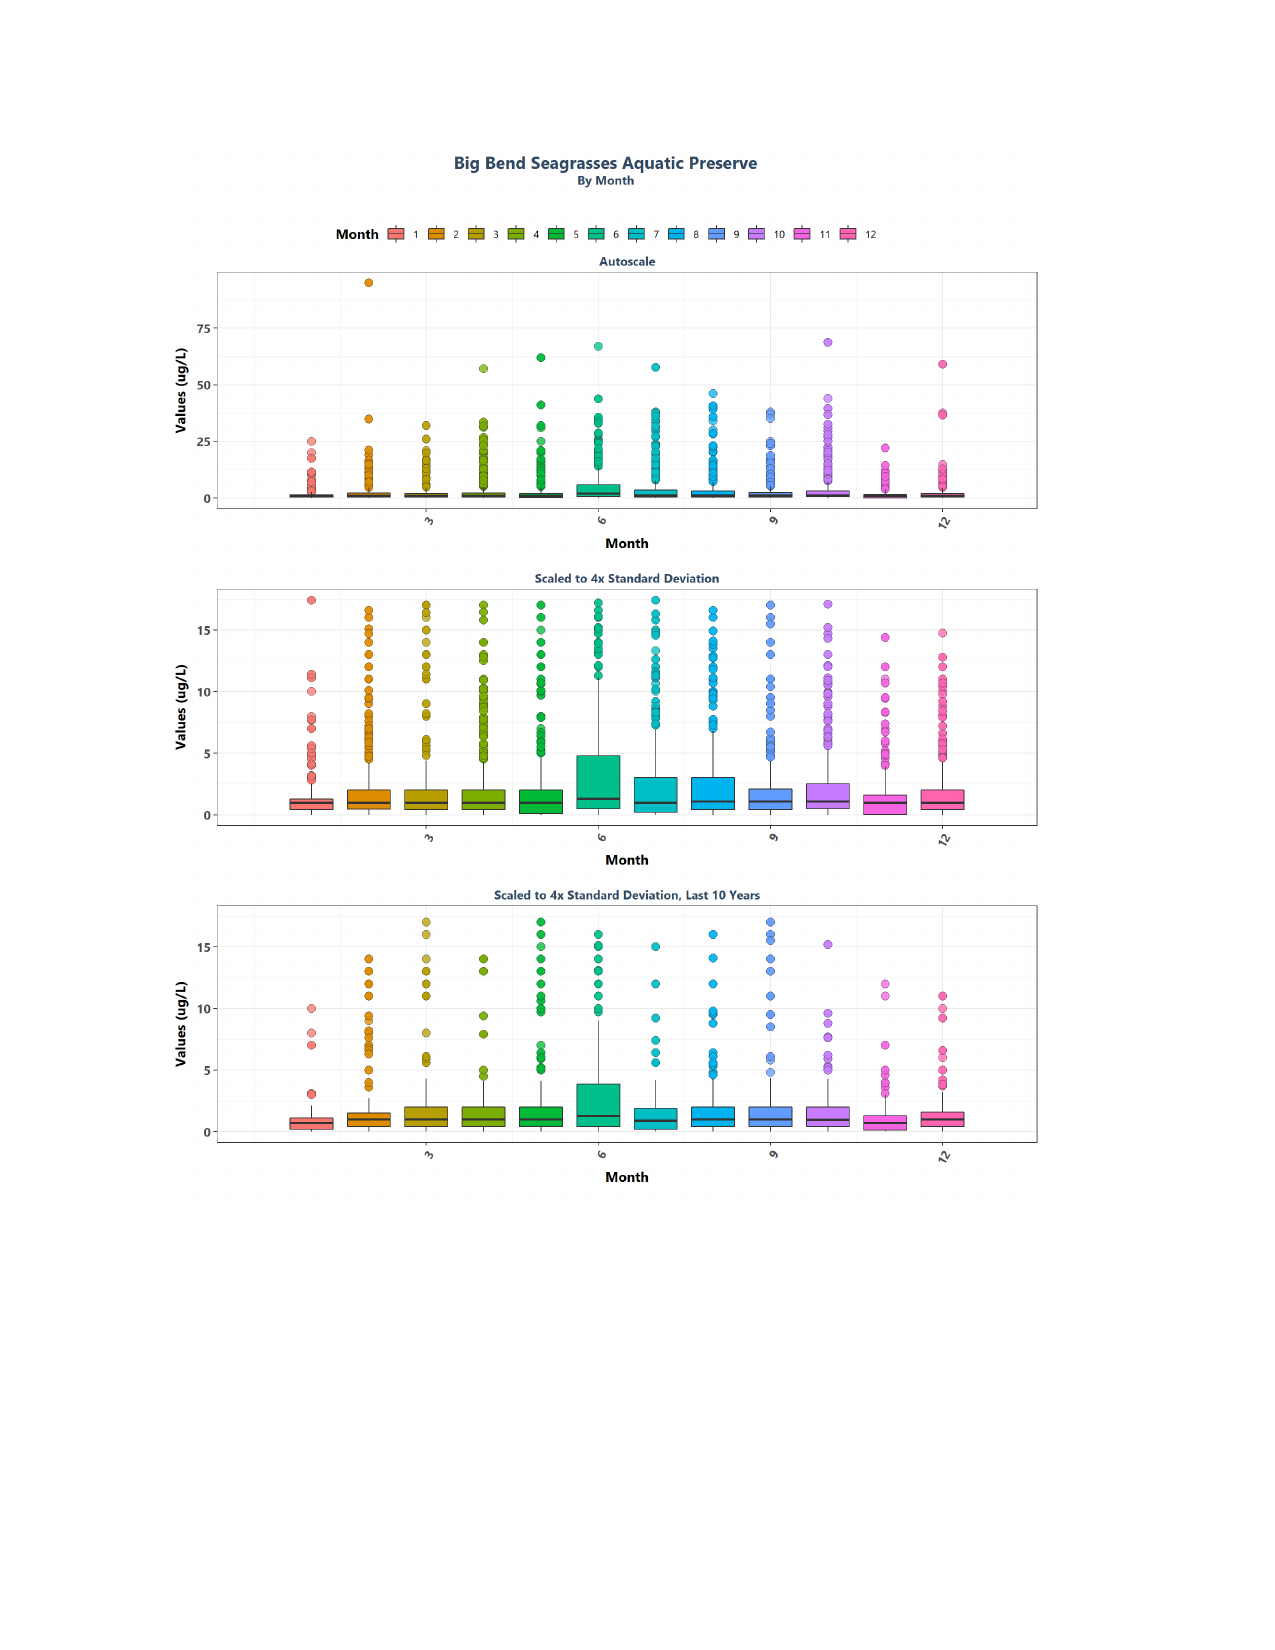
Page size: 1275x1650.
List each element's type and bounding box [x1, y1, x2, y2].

picture [168, 150, 1044, 1200]
